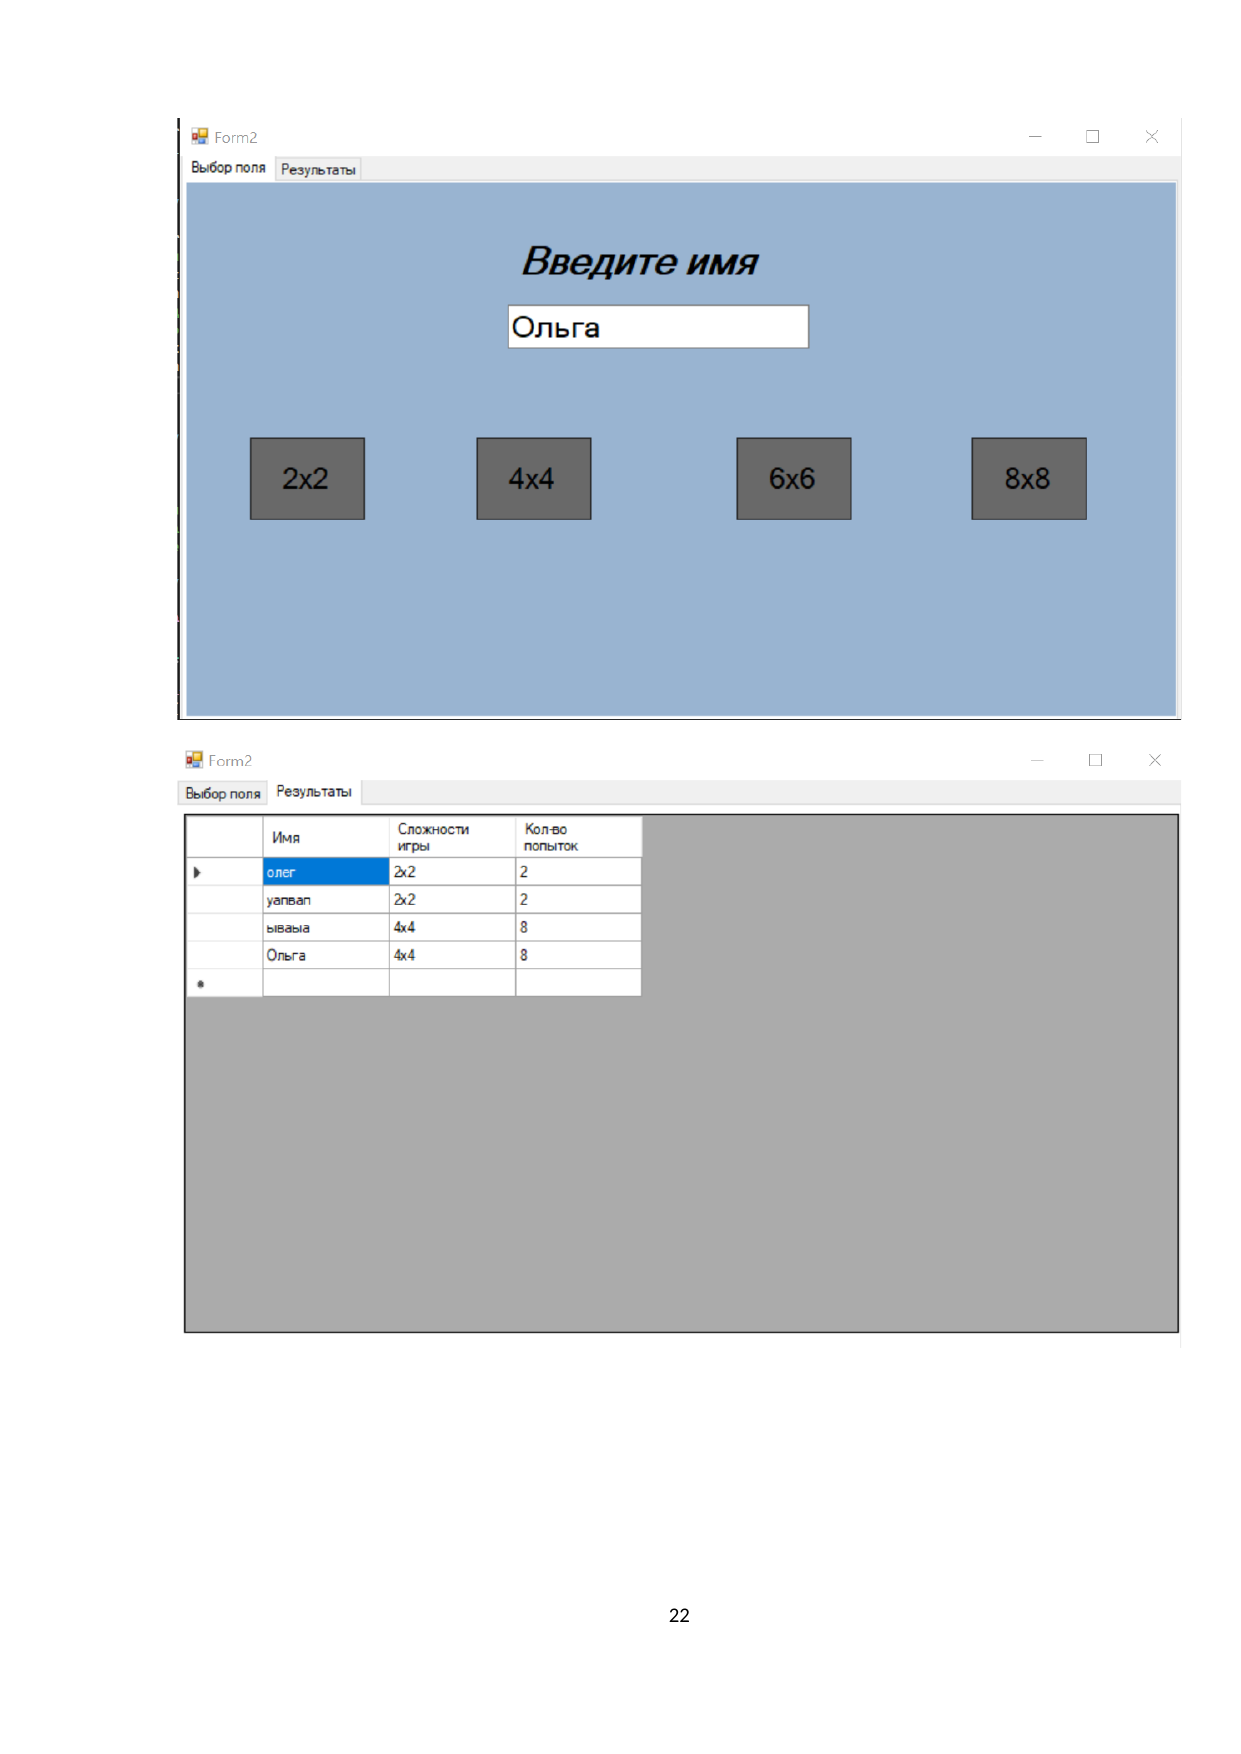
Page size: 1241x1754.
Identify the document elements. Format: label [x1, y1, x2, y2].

picture [177, 744, 1182, 1348]
picture [177, 118, 1182, 720]
